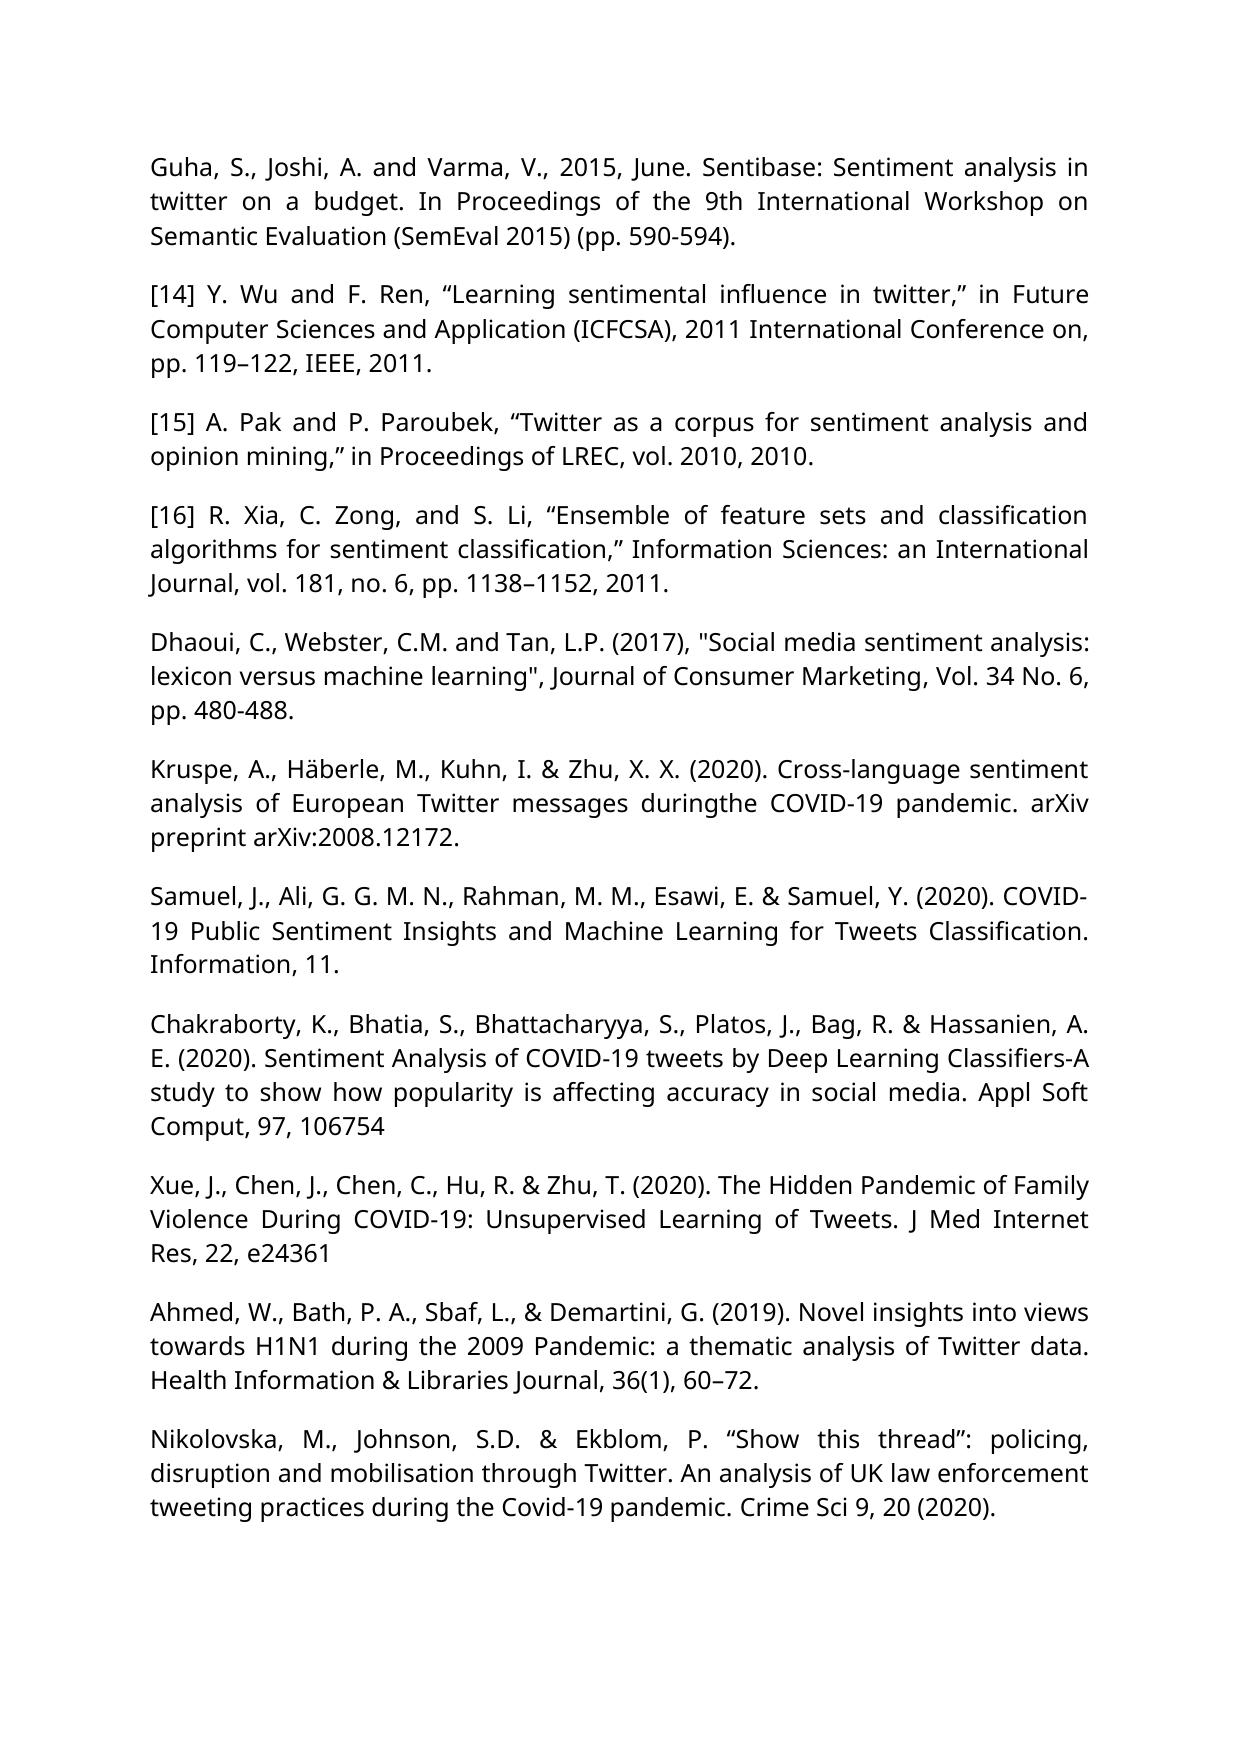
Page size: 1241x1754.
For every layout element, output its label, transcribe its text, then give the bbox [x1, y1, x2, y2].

text Guha, S., Joshi, A. and Varma, V., 2015, June. Sentibase: Sentiment analysis in twitter on a budget. In Proceedings of the 9th International Workshop on Semantic Evaluation (SemEval 2015) (pp. 590-594). [150, 150, 1090, 252]
text [16] R. Xia, C. Zong, and S. Li, “Ensemble of feature sets and classification algorithms for sentiment classification,” Information Sciences: an International Journal, vol. 181, no. 6, pp. 1138–1152, 2011. [150, 497, 1090, 600]
text Samuel, J., Ali, G. G. M. N., Rahman, M. M., Esawi, E. & Samuel, Y. (2020). COVID-19 Public Sentiment Insights and Machine Learning for Tweets Classification. Information, 11. [150, 879, 1090, 981]
text [14] Y. Wu and F. Ren, “Learning sentimental influence in twitter,” in Future Computer Sciences and Application (ICFCSA), 2011 International Conference on, pp. 119–122, IEEE, 2011. [150, 277, 1090, 379]
text Chakraborty, K., Bhatia, S., Bhattacharyya, S., Platos, J., Bag, R. & Hassanien, A. E. (2020). Sentiment Analysis of COVID-19 tweets by Deep Learning Classifiers-A study to show how popularity is affecting accuracy in social media. Appl Soft Comput, 97, 106754 [150, 1006, 1090, 1142]
text Ahmed, W., Bath, P. A., Sbaf, L., & Demartini, G. (2019). Novel insights into views towards H1N1 during the 2009 Pandemic: a thematic analysis of Twitter data. Health Information & Libraries Journal, 36(1), 60–72. [150, 1295, 1090, 1397]
text Nikolovska, M., Johnson, S.D. & Ekblom, P. “Show this thread”: policing, disruption and mobilisation through Twitter. An analysis of UK law enforcement tweeting practices during the Covid-19 pandemic. Crime Sci 9, 20 (2020). [150, 1422, 1090, 1524]
text Kruspe, A., Häberle, M., Kuhn, I. & Zhu, X. X. (2020). Cross-language sentiment analysis of European Twitter messages duringthe COVID-19 pandemic. arXiv preprint arXiv:2008.12172. [150, 752, 1090, 854]
text Xue, J., Chen, J., Chen, C., Hu, R. & Zhu, T. (2020). The Hidden Pandemic of Family Violence During COVID-19: Unsupervised Learning of Tweets. J Med Internet Res, 22, e24361 [150, 1167, 1090, 1270]
text [15] A. Pak and P. Paroubek, “Twitter as a corpus for sentiment analysis and opinion mining,” in Proceedings of LREC, vol. 2010, 2010. [150, 404, 1090, 472]
text Dhaoui, C., Webster, C.M. and Tan, L.P. (2017), "Social media sentiment analysis: lexicon versus machine learning", Journal of Consumer Marketing, Vol. 34 No. 6, pp. 480-488. [150, 625, 1090, 727]
